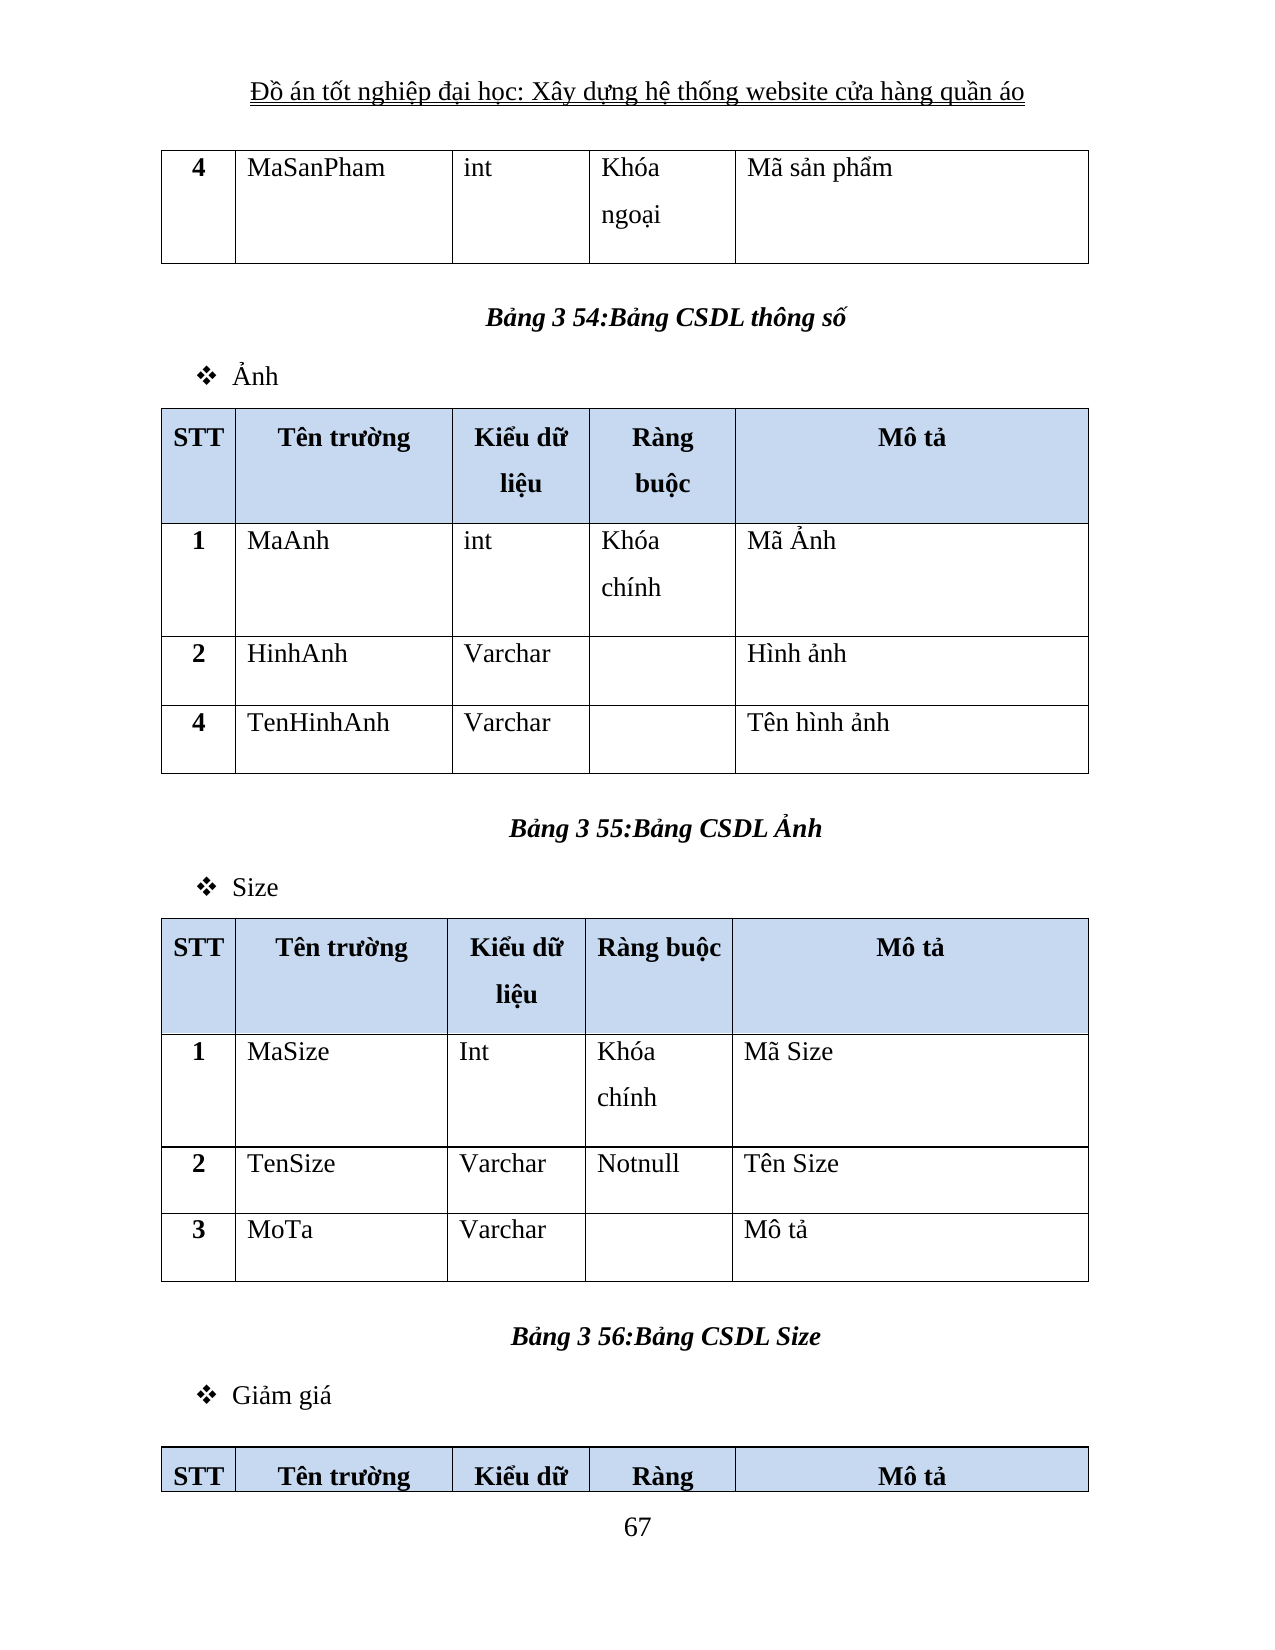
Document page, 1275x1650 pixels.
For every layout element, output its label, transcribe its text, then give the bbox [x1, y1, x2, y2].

table_header STT [162, 919, 235, 1033]
table_cell [590, 637, 735, 704]
table_cell Mã Ảnh [736, 524, 1088, 636]
table_header Mô tả [733, 919, 1088, 1033]
table_cell Khóa chính [590, 524, 735, 636]
table_header STT [162, 1448, 235, 1491]
table_cell 1 [162, 1035, 235, 1146]
table_header Mô tả [736, 1448, 1088, 1491]
list Giảm giá [194, 1379, 1125, 1410]
table_header Tên trường [236, 919, 447, 1033]
table_cell Varchar [453, 706, 589, 773]
table_cell Notnull [586, 1148, 732, 1212]
table_cell HinhAnh [236, 637, 452, 704]
table_cell MaAnh [236, 524, 452, 636]
table_cell Int [448, 1035, 585, 1146]
table_cell 4 [162, 706, 235, 773]
table_cell int [453, 151, 589, 263]
table_cell Varchar [448, 1214, 585, 1281]
table_cell Mã Size [733, 1035, 1088, 1146]
table_header Ràng buộc [590, 1448, 735, 1491]
table_cell MaSize [236, 1035, 447, 1146]
table_cell Varchar [453, 637, 589, 704]
table_cell int [453, 524, 589, 636]
table_cell TenHinhAnh [236, 706, 452, 773]
table_cell Varchar [448, 1148, 585, 1212]
table_header STT [162, 409, 235, 523]
table_header Mô tả [736, 409, 1088, 523]
table_cell 1 [162, 524, 235, 636]
table_cell [590, 706, 735, 773]
table_cell Tên hình ảnh [736, 706, 1088, 773]
table_cell 3 [162, 1214, 235, 1281]
table_cell Hình ảnh [736, 637, 1088, 704]
list Size [194, 871, 1125, 902]
table_cell TenSize [236, 1148, 447, 1212]
table_cell Khóa ngoại [590, 151, 735, 263]
table_cell 2 [162, 1148, 235, 1212]
table_header Tên trường [236, 1448, 452, 1491]
table_header Ràng buộc [590, 409, 735, 523]
table_cell Mã sản phẩm [736, 151, 1088, 263]
table_cell MaSanPham [236, 151, 452, 263]
table_header Ràng buộc [586, 919, 732, 1033]
table_header Kiểu dữ liệu [453, 1448, 589, 1491]
table_cell Khóa chính [586, 1035, 732, 1146]
table_cell 4 [162, 151, 235, 263]
table_header Kiểu dữ liệu [453, 409, 589, 523]
table_cell MoTa [236, 1214, 447, 1281]
list Ảnh [194, 361, 1125, 392]
table_header Tên trường [236, 409, 452, 523]
table_cell Mô tả [733, 1214, 1088, 1281]
table_cell [586, 1214, 732, 1281]
table_cell 2 [162, 637, 235, 704]
table_cell Tên Size [733, 1148, 1088, 1212]
table_header Kiểu dữ liệu [448, 919, 585, 1033]
